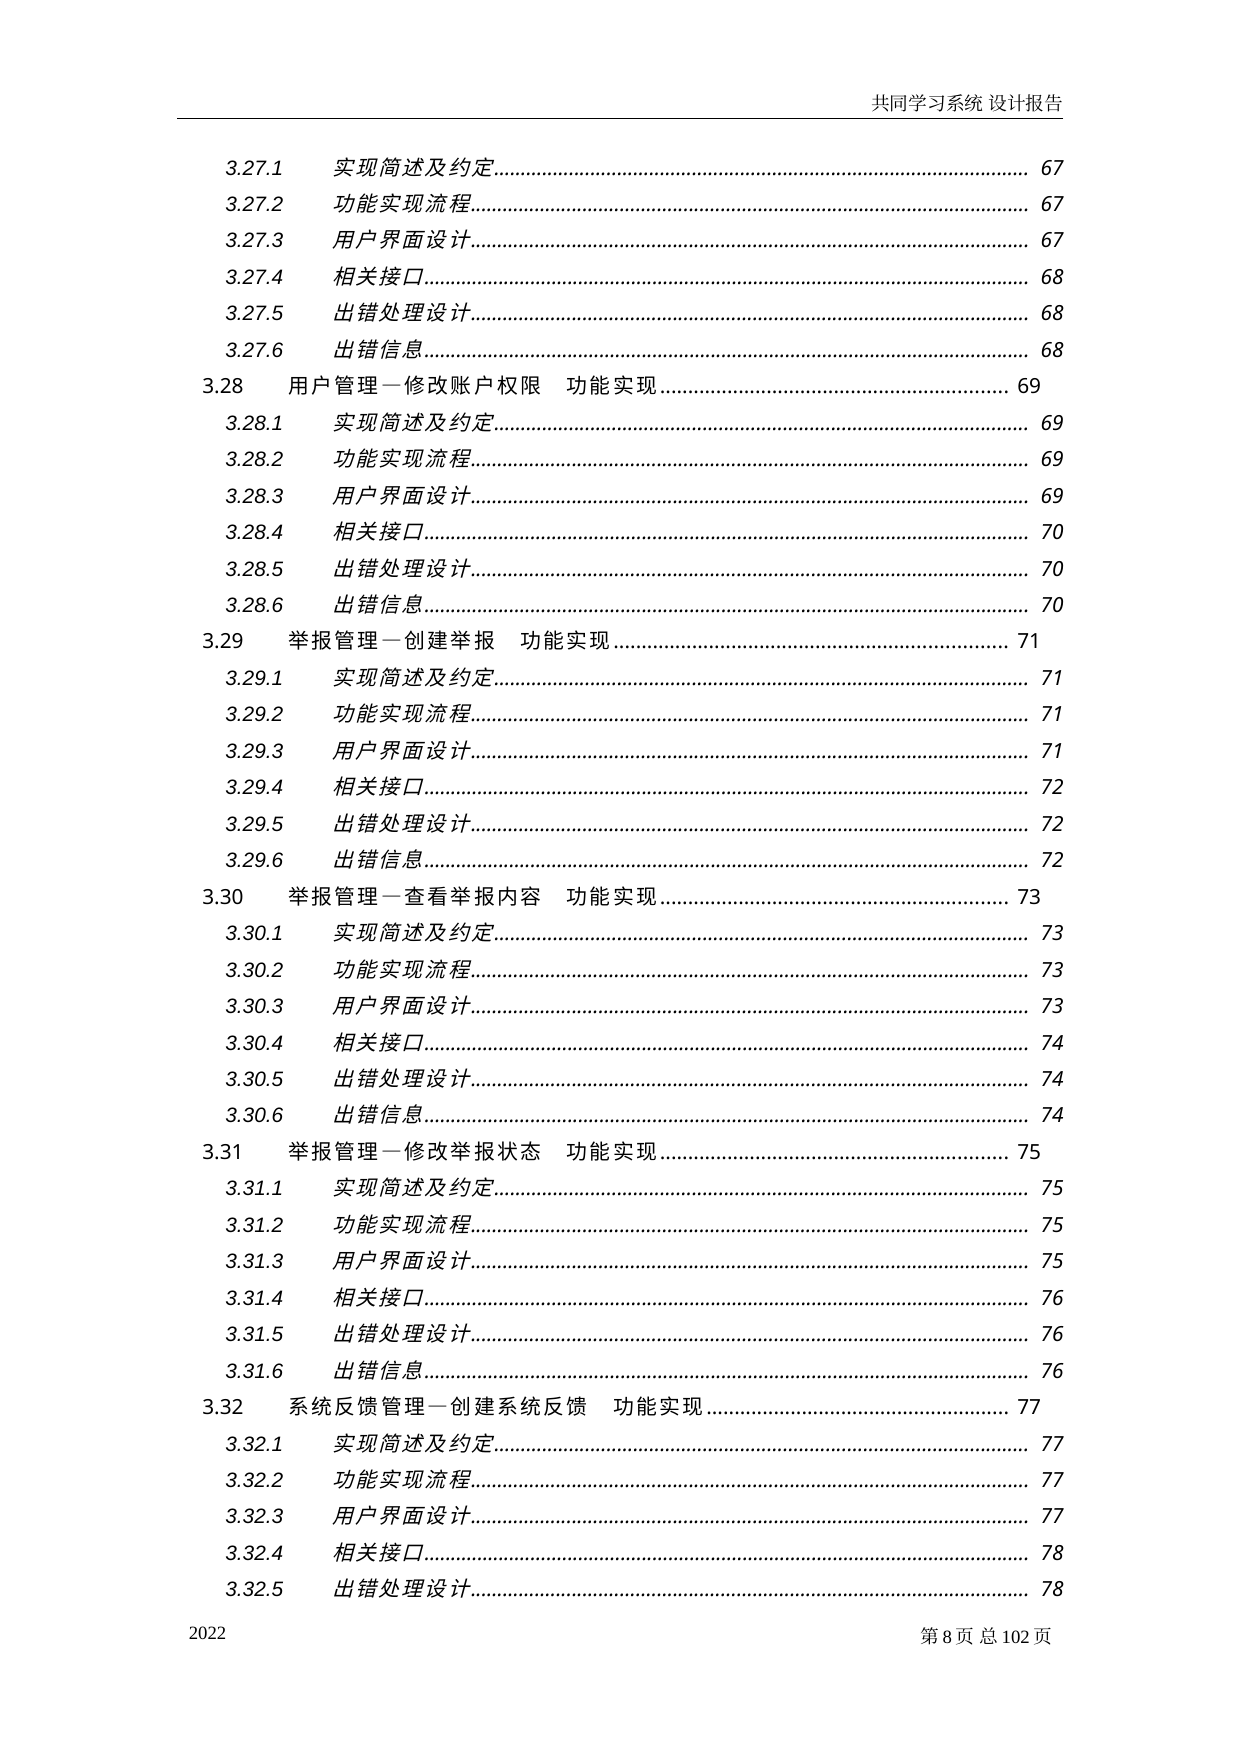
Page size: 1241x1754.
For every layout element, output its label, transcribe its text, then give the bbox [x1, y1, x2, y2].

text 3.28.6 出错信息 70 [222, 585, 1061, 622]
text 3.32.2 功能实现流程 77 [222, 1460, 1061, 1497]
text 3.28.4 相关接口 70 [222, 512, 1061, 549]
text 3.31.1 实现简述及约定 75 [222, 1169, 1061, 1205]
text 3.32.5 出错处理设计 78 [222, 1570, 1061, 1606]
text 3.27.2 功能实现流程 67 [222, 184, 1061, 221]
text 3.30.5 出错处理设计 74 [222, 1059, 1061, 1096]
text 3.29.2 功能实现流程 71 [222, 695, 1061, 731]
text 3.29.5 出错处理设计 72 [222, 804, 1061, 841]
text 3.32.1 实现简述及约定 77 [222, 1424, 1061, 1460]
text 3.27.1 实现简述及约定 67 [222, 148, 1061, 184]
text 3.27.6 出错信息 68 [222, 330, 1061, 367]
text 3.30.6 出错信息 74 [222, 1096, 1061, 1132]
text 3.29.4 相关接口 72 [222, 768, 1061, 804]
text 3.29.1 实现简述及约定 71 [222, 658, 1061, 695]
text 3.28.3 用户界面设计 69 [222, 476, 1061, 512]
text 3.27.4 相关接口 68 [222, 257, 1061, 294]
text 3.28.2 功能实现流程 69 [222, 439, 1061, 476]
text 3.29.6 出错信息 72 [222, 841, 1061, 877]
text 3.28.5 出错处理设计 70 [222, 549, 1061, 585]
text 3.31.4 相关接口 76 [222, 1278, 1061, 1314]
text 3.32 系统反馈管理—创建系统反馈 功能实现 77 [201, 1387, 1061, 1424]
text 3.31.3 用户界面设计 75 [222, 1242, 1061, 1278]
text 3.29 举报管理—创建举报 功能实现 71 [201, 622, 1061, 658]
text 3.27.5 出错处理设计 68 [222, 294, 1061, 330]
text 3.30.3 用户界面设计 73 [222, 986, 1061, 1023]
text 3.27.3 用户界面设计 67 [222, 221, 1061, 257]
text 3.30.2 功能实现流程 73 [222, 950, 1061, 986]
text 3.32.3 用户界面设计 77 [222, 1497, 1061, 1533]
text 3.30 举报管理—查看举报内容 功能实现 73 [201, 877, 1061, 913]
text 3.31 举报管理—修改举报状态 功能实现 75 [201, 1132, 1061, 1169]
text 3.31.5 出错处理设计 76 [222, 1314, 1061, 1351]
text 3.29.3 用户界面设计 71 [222, 731, 1061, 768]
text 3.31.2 功能实现流程 75 [222, 1205, 1061, 1242]
text 3.31.6 出错信息 76 [222, 1351, 1061, 1387]
text 3.30.1 实现简述及约定 73 [222, 913, 1061, 950]
text 3.28 用户管理—修改账户权限 功能实现 69 [201, 367, 1061, 403]
text 3.28.1 实现简述及约定 69 [222, 403, 1061, 439]
text 3.30.4 相关接口 74 [222, 1023, 1061, 1059]
text 3.32.4 相关接口 78 [222, 1533, 1061, 1570]
